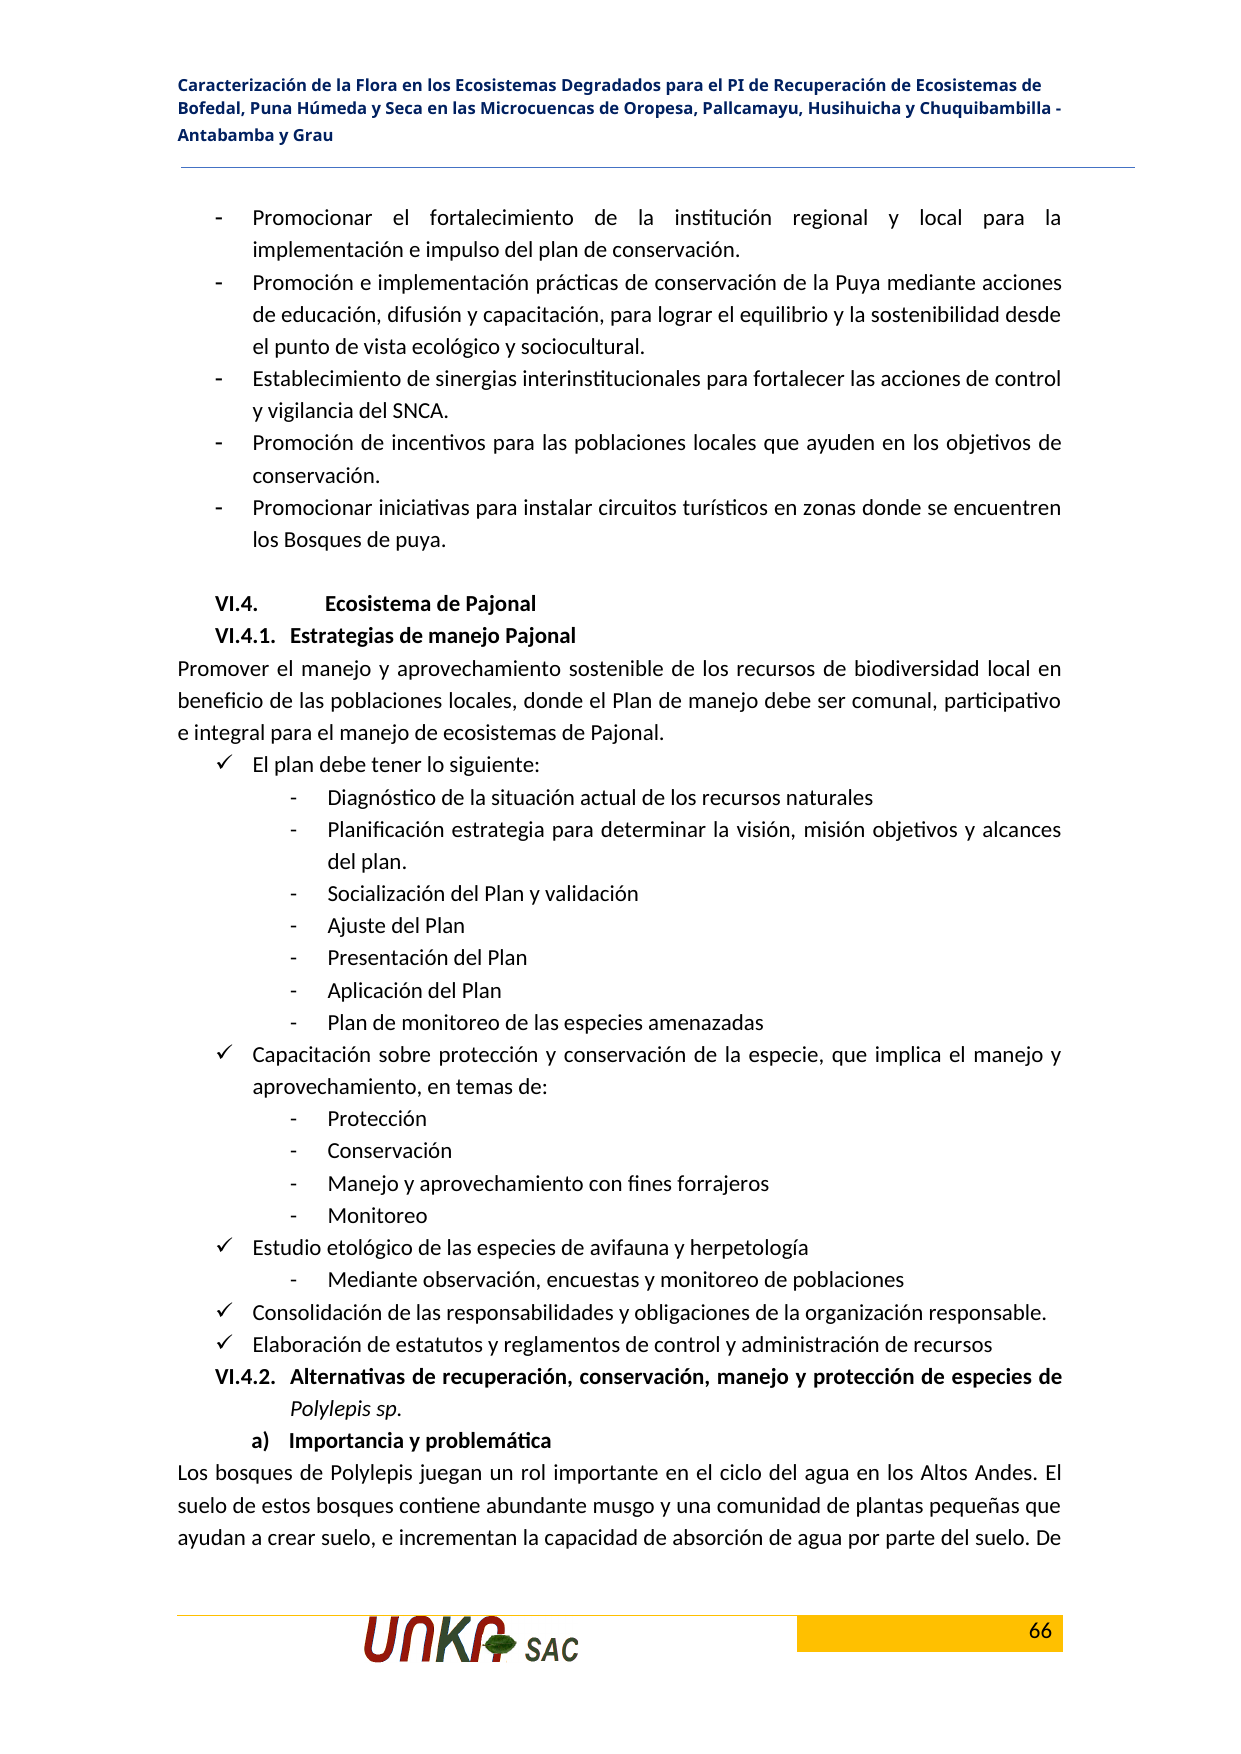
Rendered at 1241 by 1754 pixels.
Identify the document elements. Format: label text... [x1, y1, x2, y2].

list Promoción de incentivos para las poblaciones locales que ayuden en los objetivos de conservación. [215, 428, 1063, 489]
list Promoción e implementación prácticas de conservación de la Puya mediante acciones de educación, difusión y capacitación, para lograr el equilibrio y la sostenibilidad desde el punto de vista ecológico y sociocultural. [215, 268, 1063, 360]
list Promocionar iniciativas para instalar circuitos turísticos en zonas donde se encuentren los Bosques de puya. [215, 493, 1063, 553]
list Elaboración de estatutos y reglamentos de control y administración de recursos [215, 1330, 1063, 1358]
list Conservación [290, 1137, 1063, 1165]
list Socialización del Plan y validación [290, 879, 1063, 907]
list Plan de monitoreo de las especies amenazadas [290, 1008, 1063, 1036]
list Monitoreo [290, 1201, 1063, 1229]
list Presentación del Plan [290, 943, 1063, 972]
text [177, 1458, 1063, 1551]
list El plan debe tener lo siguiente: [215, 750, 1063, 778]
list Diagnóstico de la situación actual de los recursos naturales [290, 783, 1063, 811]
list Protección [290, 1104, 1063, 1132]
subtitle Alternativas de recuperación, conservación, manejo y protección de especies de Polylepis sp. [215, 1362, 1063, 1422]
list Ajuste del Plan [290, 911, 1063, 939]
list Aplicación del Plan [290, 976, 1063, 1004]
list Mediante observación, encuestas y monitoreo de poblaciones [290, 1265, 1063, 1293]
list Importancia y problemática [251, 1426, 1063, 1454]
list Capacitación sobre protección y conservación de la especie, que implica el manejo y aprovechamiento, en temas de: [215, 1040, 1063, 1100]
list Promocionar el fortalecimiento de la institución regional y local para la implementación e impulso del plan de conservación. [215, 203, 1063, 263]
list Manejo y aprovechamiento con fines forrajeros [290, 1169, 1063, 1197]
subtitle Estrategias de manejo Pajonal [215, 622, 1063, 650]
list Establecimiento de sinergias interinstitucionales para fortalecer las acciones de control y vigilancia del SNCA. [215, 364, 1063, 424]
subtitle Ecosistema de Pajonal [215, 589, 1063, 617]
picture [363, 1616, 579, 1663]
text Promover el manejo y aprovechamiento sostenible de los recursos de biodiversidad local en beneficio de las poblaciones locales, donde el Plan de manejo debe ser comunal, participativo e integral para el manejo de ecosistemas de Pajonal. [177, 654, 1063, 746]
list Consolidación de las responsabilidades y obligaciones de la organización responsable. [215, 1298, 1063, 1326]
list Planificación estrategia para determinar la visión, misión objetivos y alcances del plan. [290, 815, 1063, 875]
list Estudio etológico de las especies de avifauna y herpetología [215, 1233, 1063, 1261]
